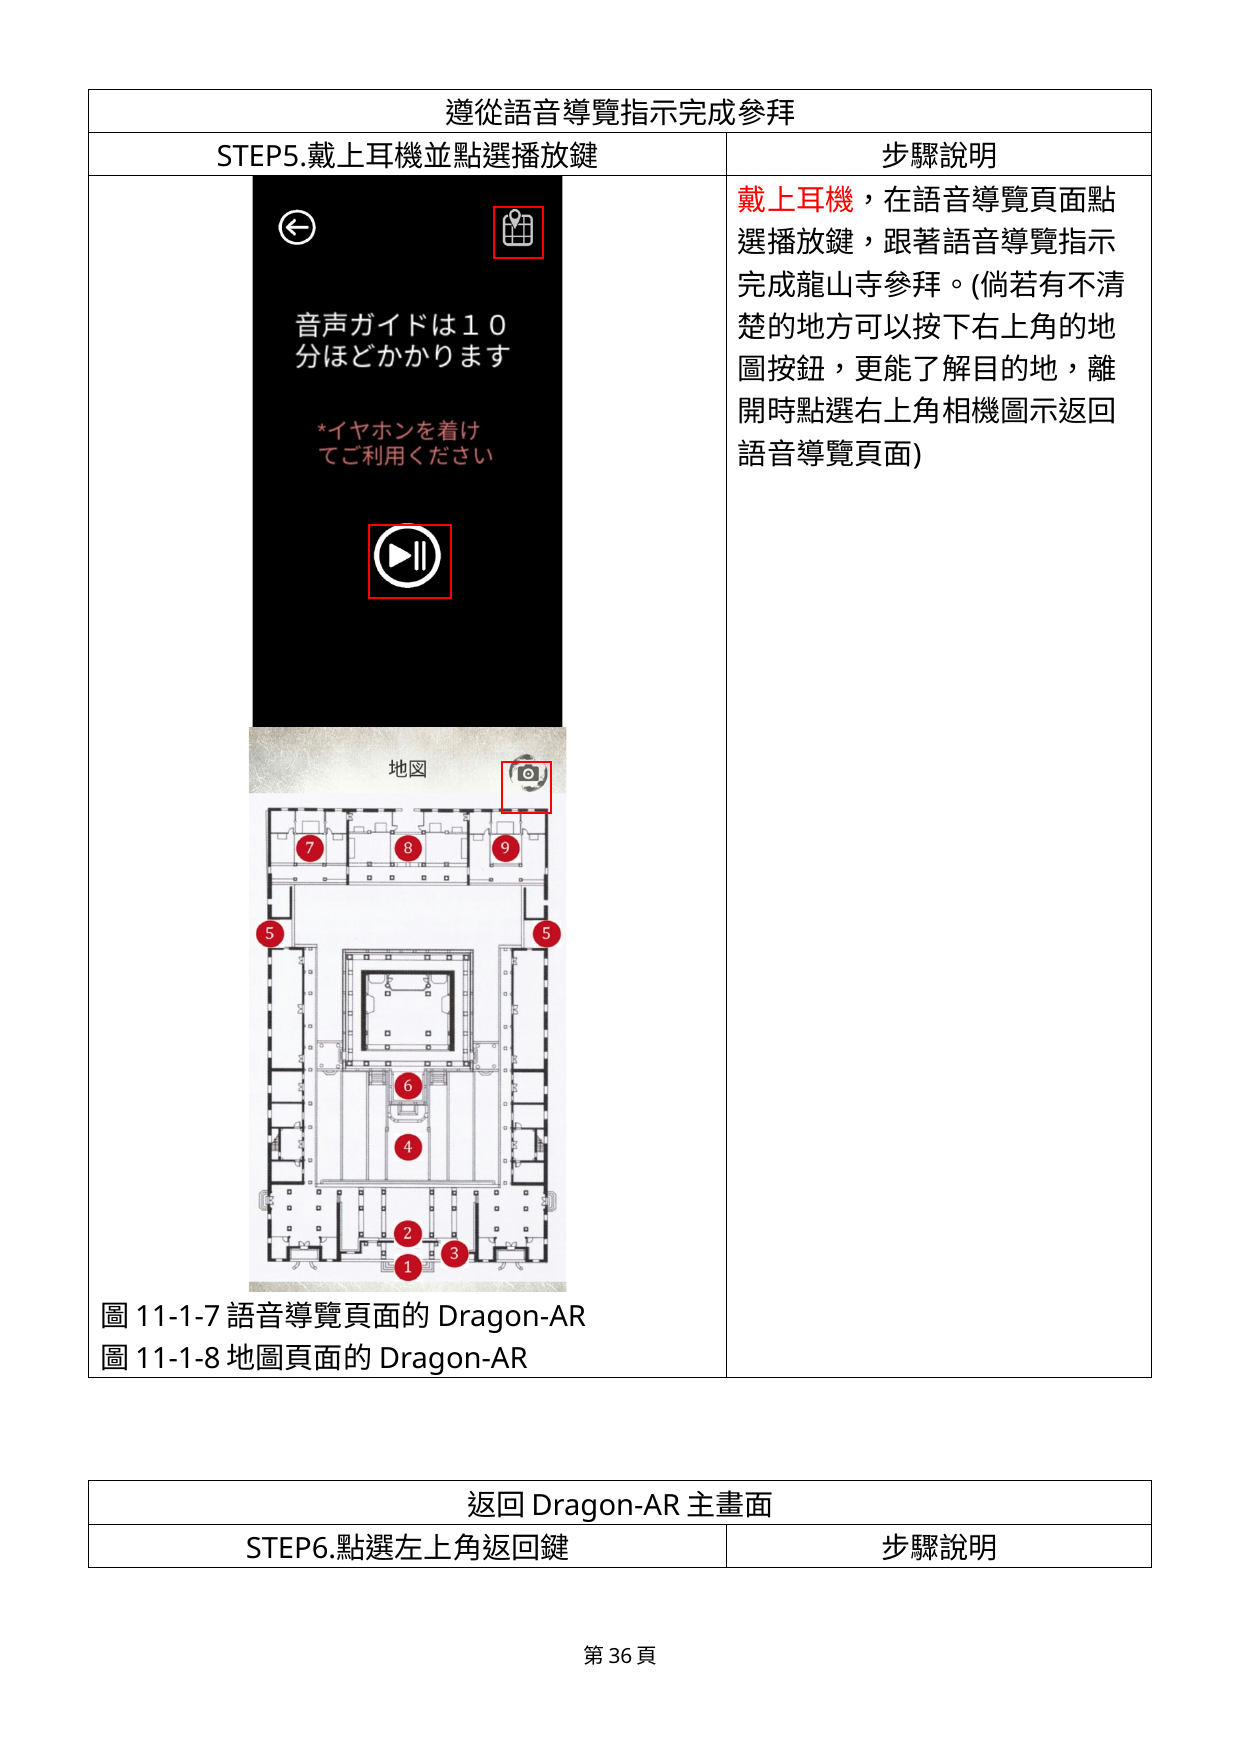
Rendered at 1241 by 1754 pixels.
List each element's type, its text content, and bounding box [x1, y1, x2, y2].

table_header 返回Dragon-AR主畫面 [89, 1481, 1151, 1523]
table_header 遵從語音導覽指示完成參拜 [89, 90, 1151, 132]
table_cell 步驟說明 [727, 133, 1151, 175]
table_cell 戴上耳機，在語音導覽頁面點選播放鍵，跟著語音導覽指示完成龍山寺參拜。(倘若有不清楚的地方可以按下右上角的地圖按鈕，更能了解目的地，離開時點選右上角相機圖示返回語音導覽頁面) [727, 176, 1151, 1377]
table_cell STEP6.點選左上角返回鍵 [89, 1525, 726, 1567]
table_cell 步驟說明 [727, 1525, 1151, 1567]
table_cell 圖11-1-7語音導覽頁面的 Dragon-AR 圖11-1-8地圖頁面的 Dragon-AR [89, 176, 726, 1377]
picture [248, 176, 567, 1292]
table_cell STEP5.戴上耳機並點選播放鍵 [89, 133, 726, 175]
